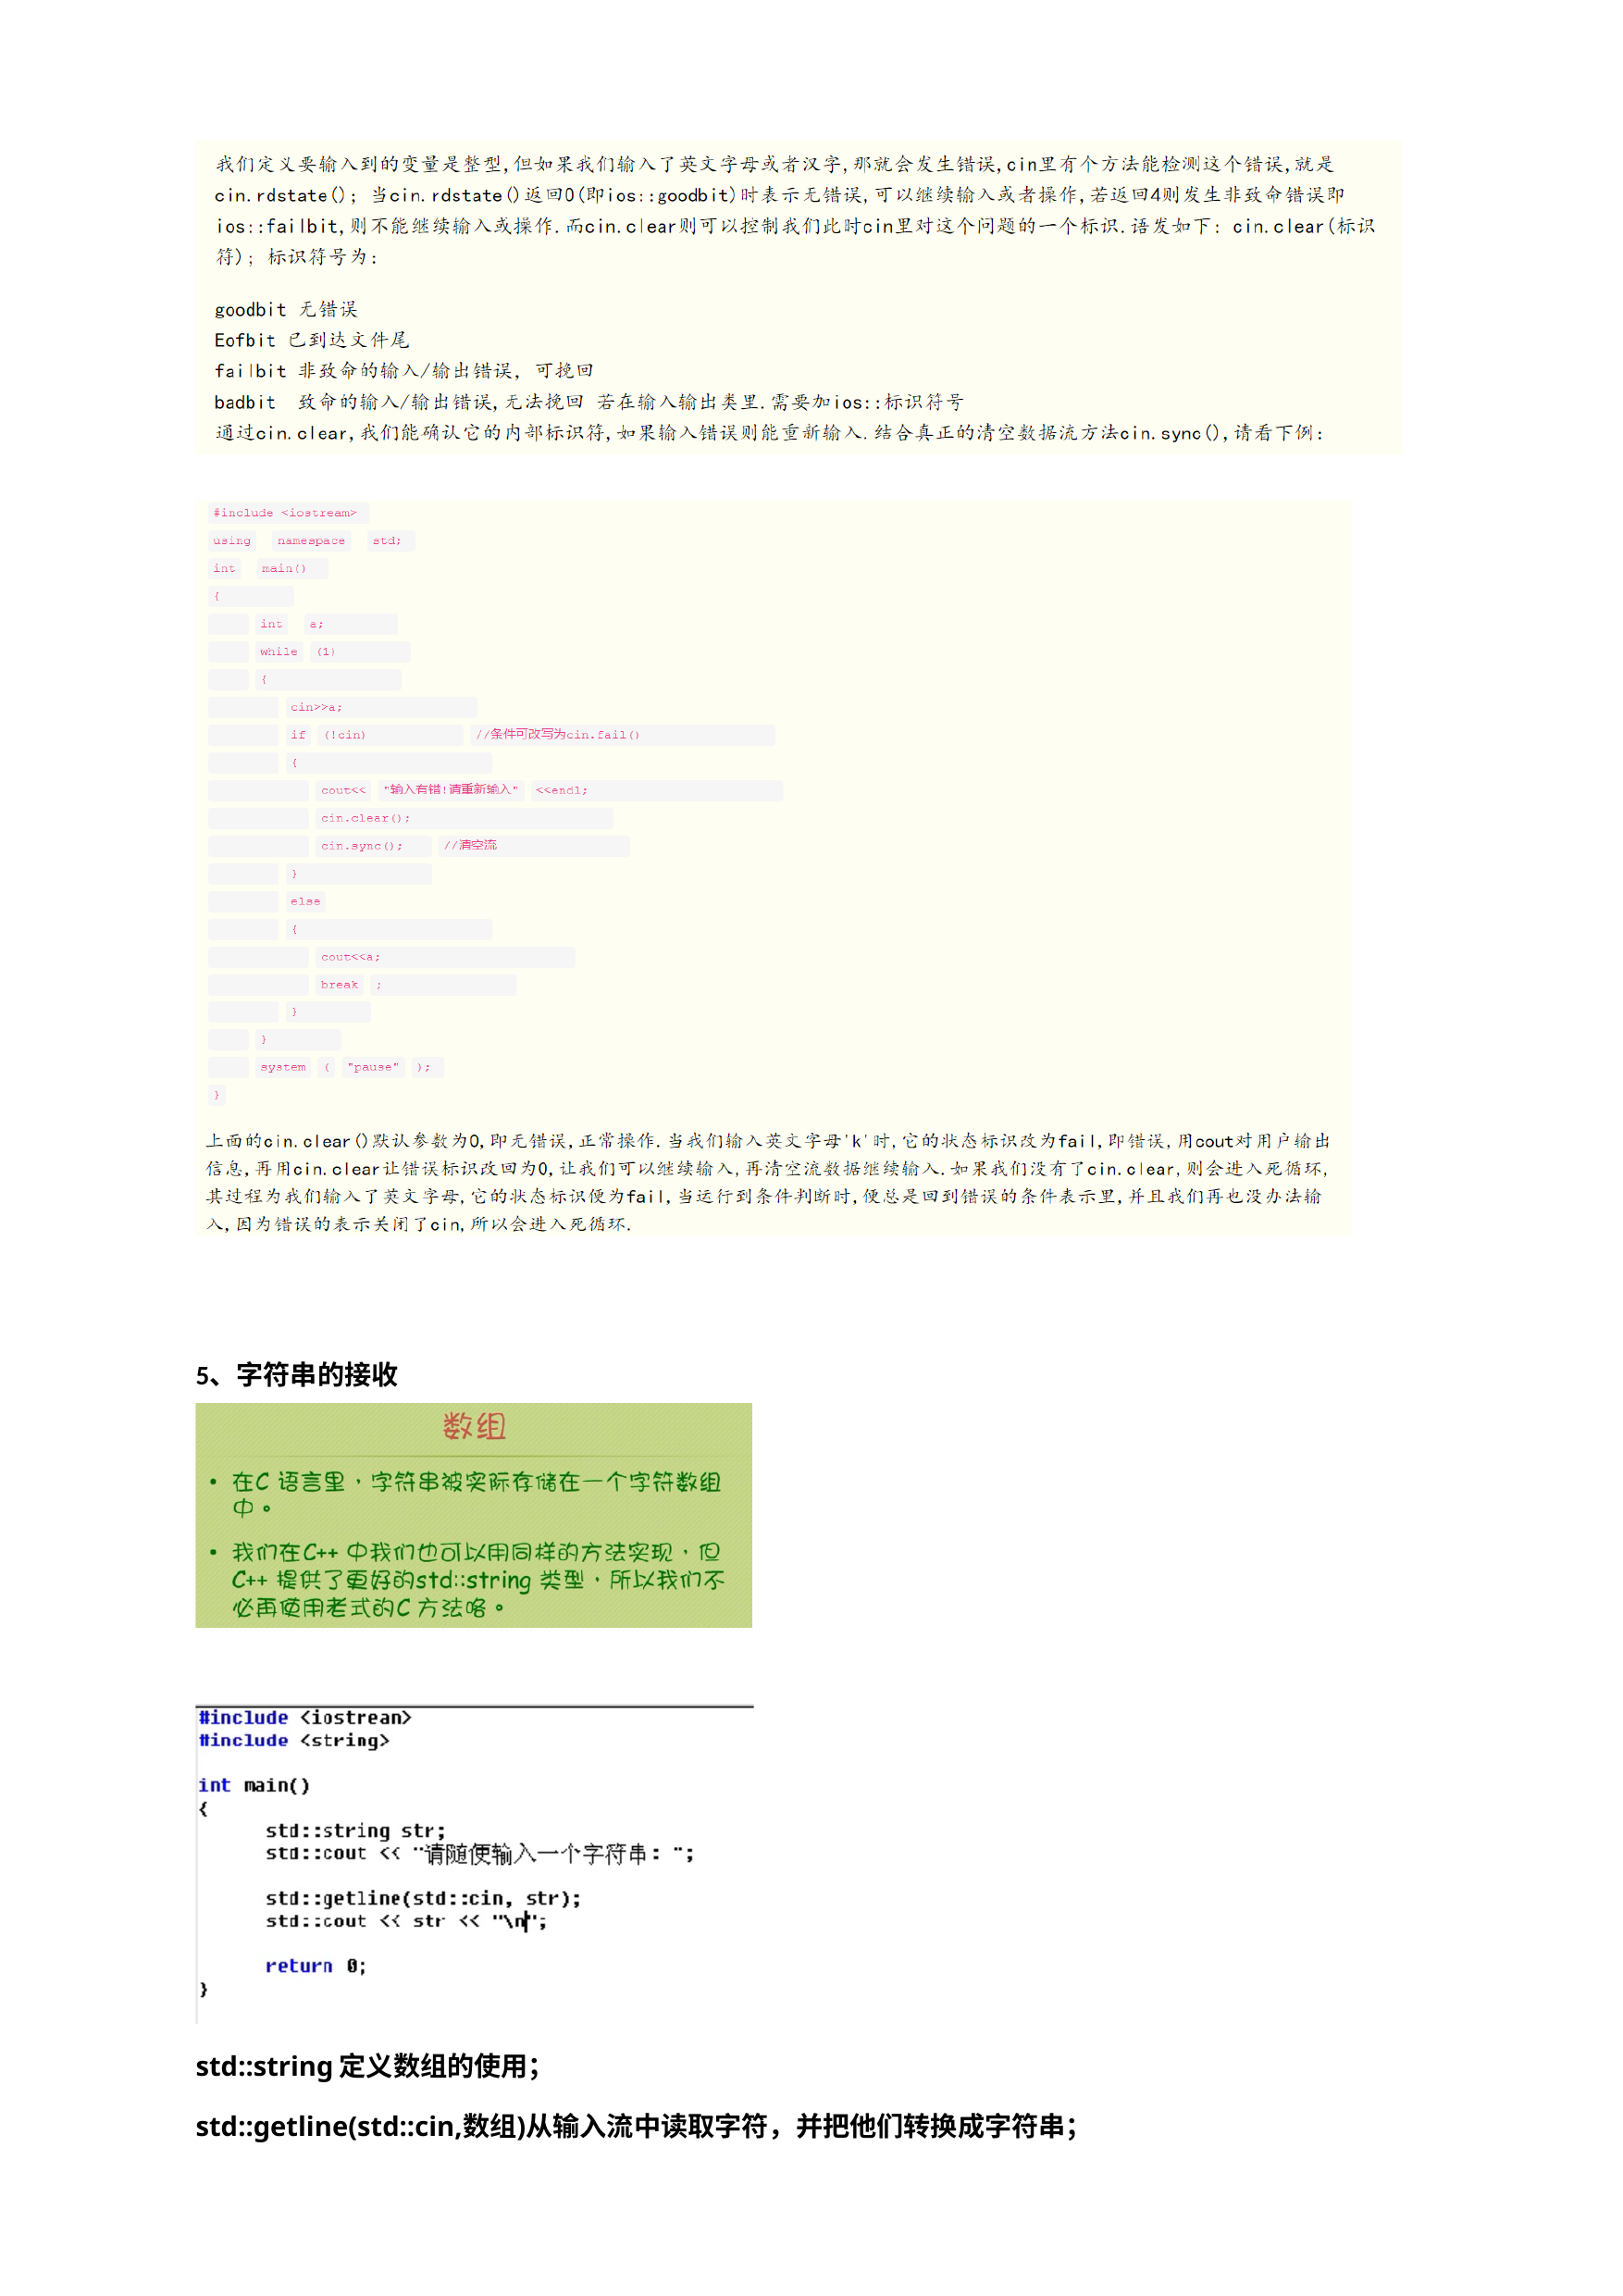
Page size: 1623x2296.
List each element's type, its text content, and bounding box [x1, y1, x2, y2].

picture [195, 140, 1404, 454]
picture [195, 1403, 752, 1628]
text std::string定义数组的使用； [195, 2035, 1449, 2095]
picture [195, 1704, 754, 2024]
text 5、字符串的接收 [195, 1343, 1449, 1403]
text std::getline(std::cin,数组)从输入流中读取字符，并把他们转换成字符串； [195, 2095, 1449, 2155]
picture [195, 501, 1353, 1236]
